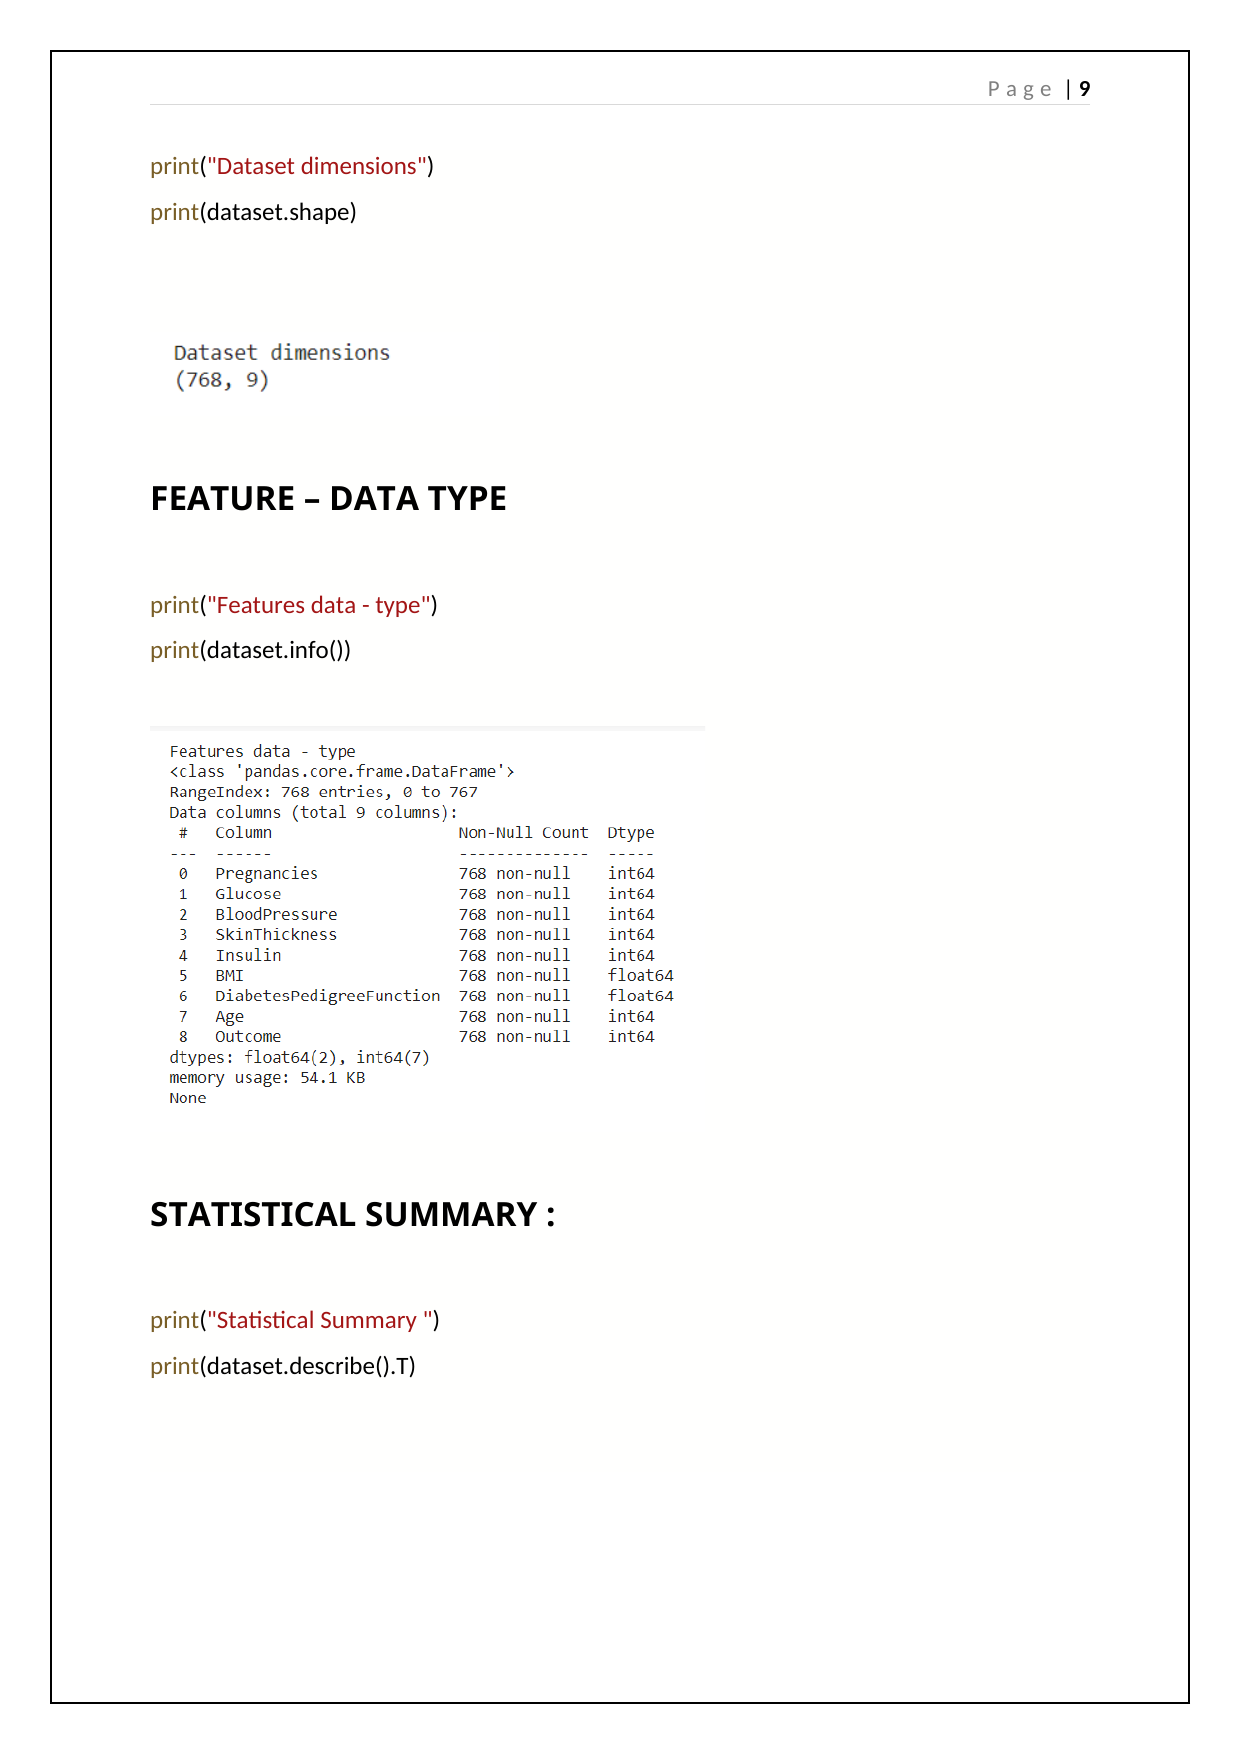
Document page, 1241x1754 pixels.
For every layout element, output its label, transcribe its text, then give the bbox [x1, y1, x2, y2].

text print(dataset.describe().T) [150, 1350, 1090, 1381]
text print("Features data - type") [150, 589, 1090, 619]
text print("Dataset dimensions") [150, 150, 1090, 181]
text print("Statistical Summary ") [150, 1305, 1090, 1335]
text STATISTICAL SUMMARY : [150, 1191, 1090, 1236]
text FEATURE – DATA TYPE [150, 475, 1090, 521]
text print(dataset.info()) [150, 635, 1090, 665]
picture [150, 332, 499, 416]
text print(dataset.shape) [150, 196, 1090, 226]
picture [150, 726, 706, 1132]
